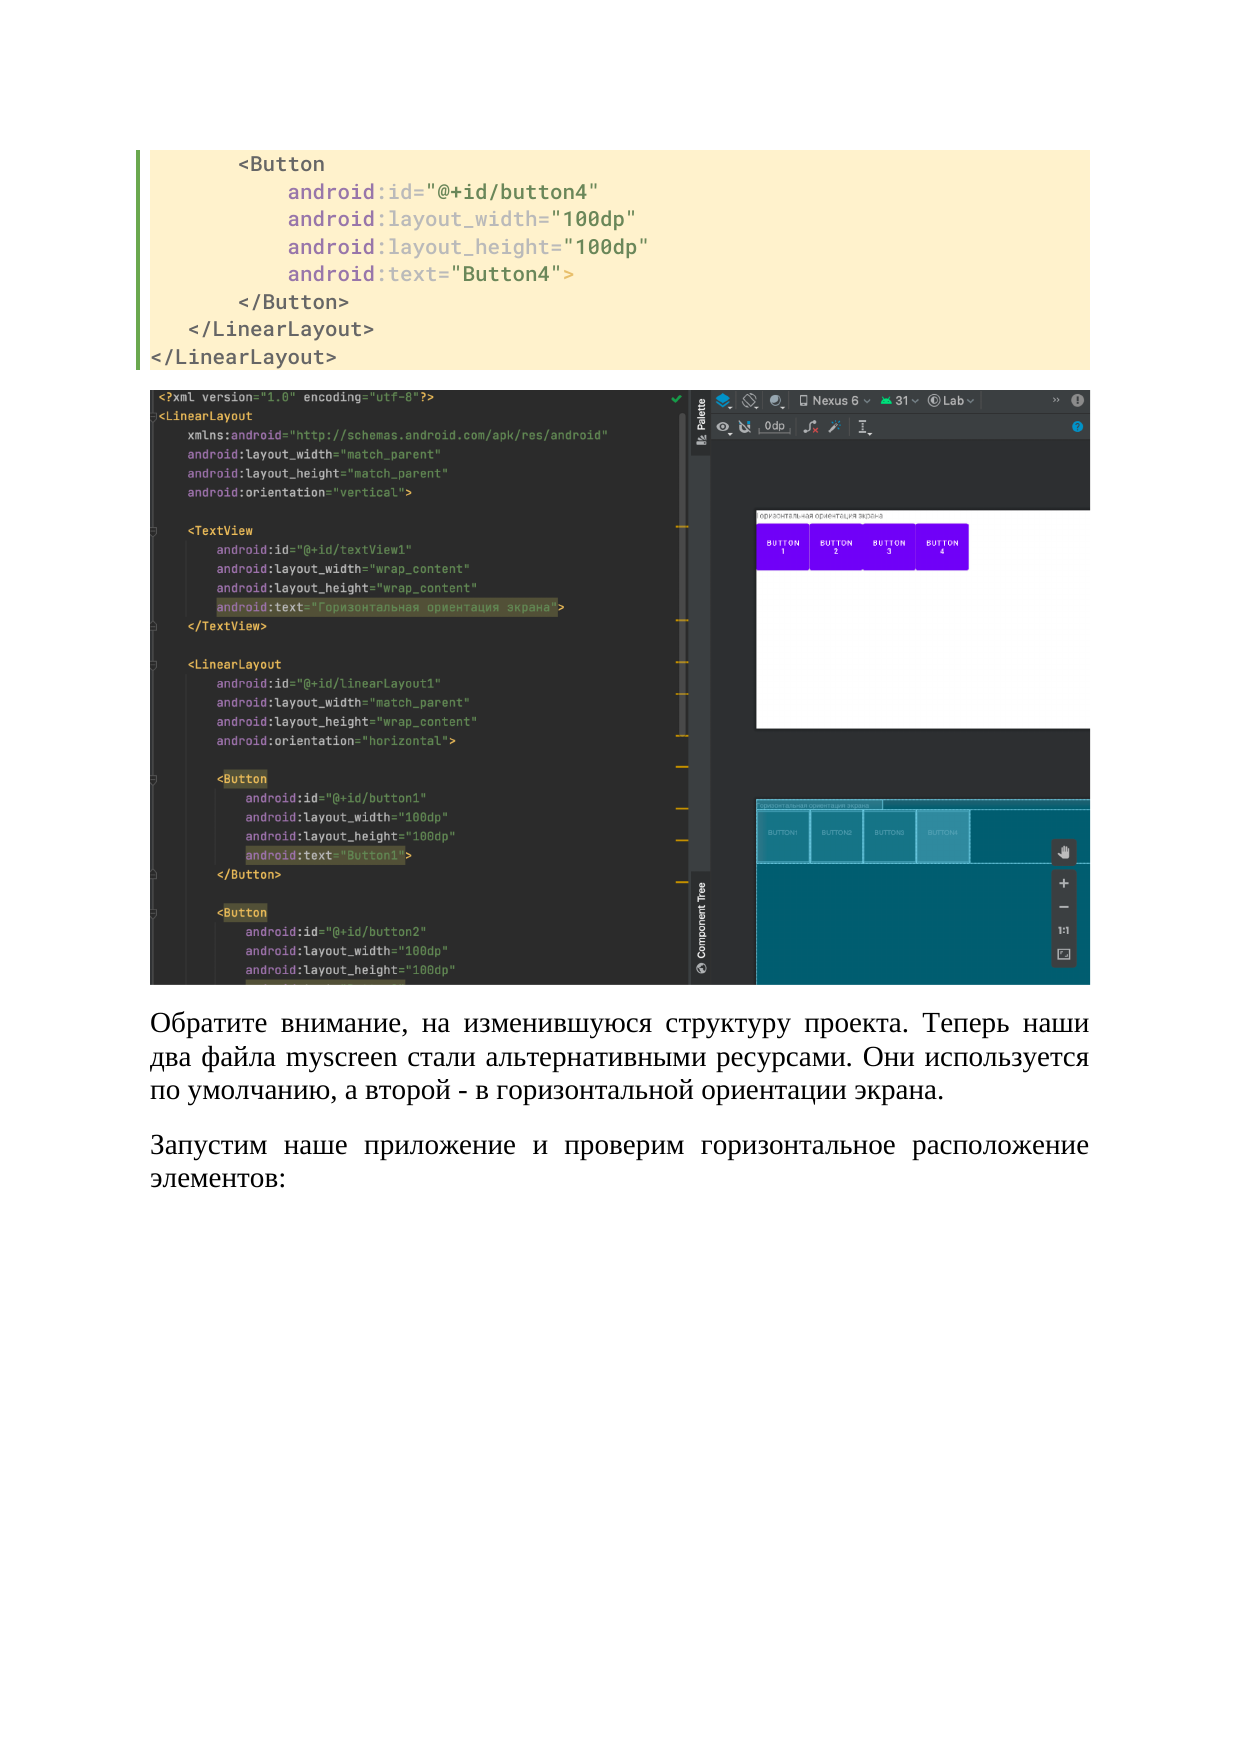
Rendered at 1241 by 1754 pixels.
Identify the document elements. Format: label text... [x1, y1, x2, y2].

text Запустим наше приложение и проверим горизонтальное расположение элементов: [150, 1127, 1090, 1194]
subtitle </LinearLayout> [150, 342, 1090, 370]
subtitle android:layout_width="100dp" [150, 205, 1090, 232]
subtitle </Button> [150, 287, 1090, 315]
subtitle <Button [150, 150, 1090, 177]
picture [150, 390, 1091, 985]
subtitle android:layout_height="100dp" [150, 232, 1090, 260]
subtitle android:text="Button4"> [150, 260, 1090, 287]
subtitle </LinearLayout> [150, 315, 1090, 342]
text Обратите внимание, на изменившуюся структуру проекта. Теперь наши два файла myscreen стали альтернативными ресурсами. Они используется по умолчанию, а второй - в горизонтальной ориентации экрана. [150, 1005, 1090, 1106]
subtitle android:id="@+id/button4" [150, 177, 1090, 205]
